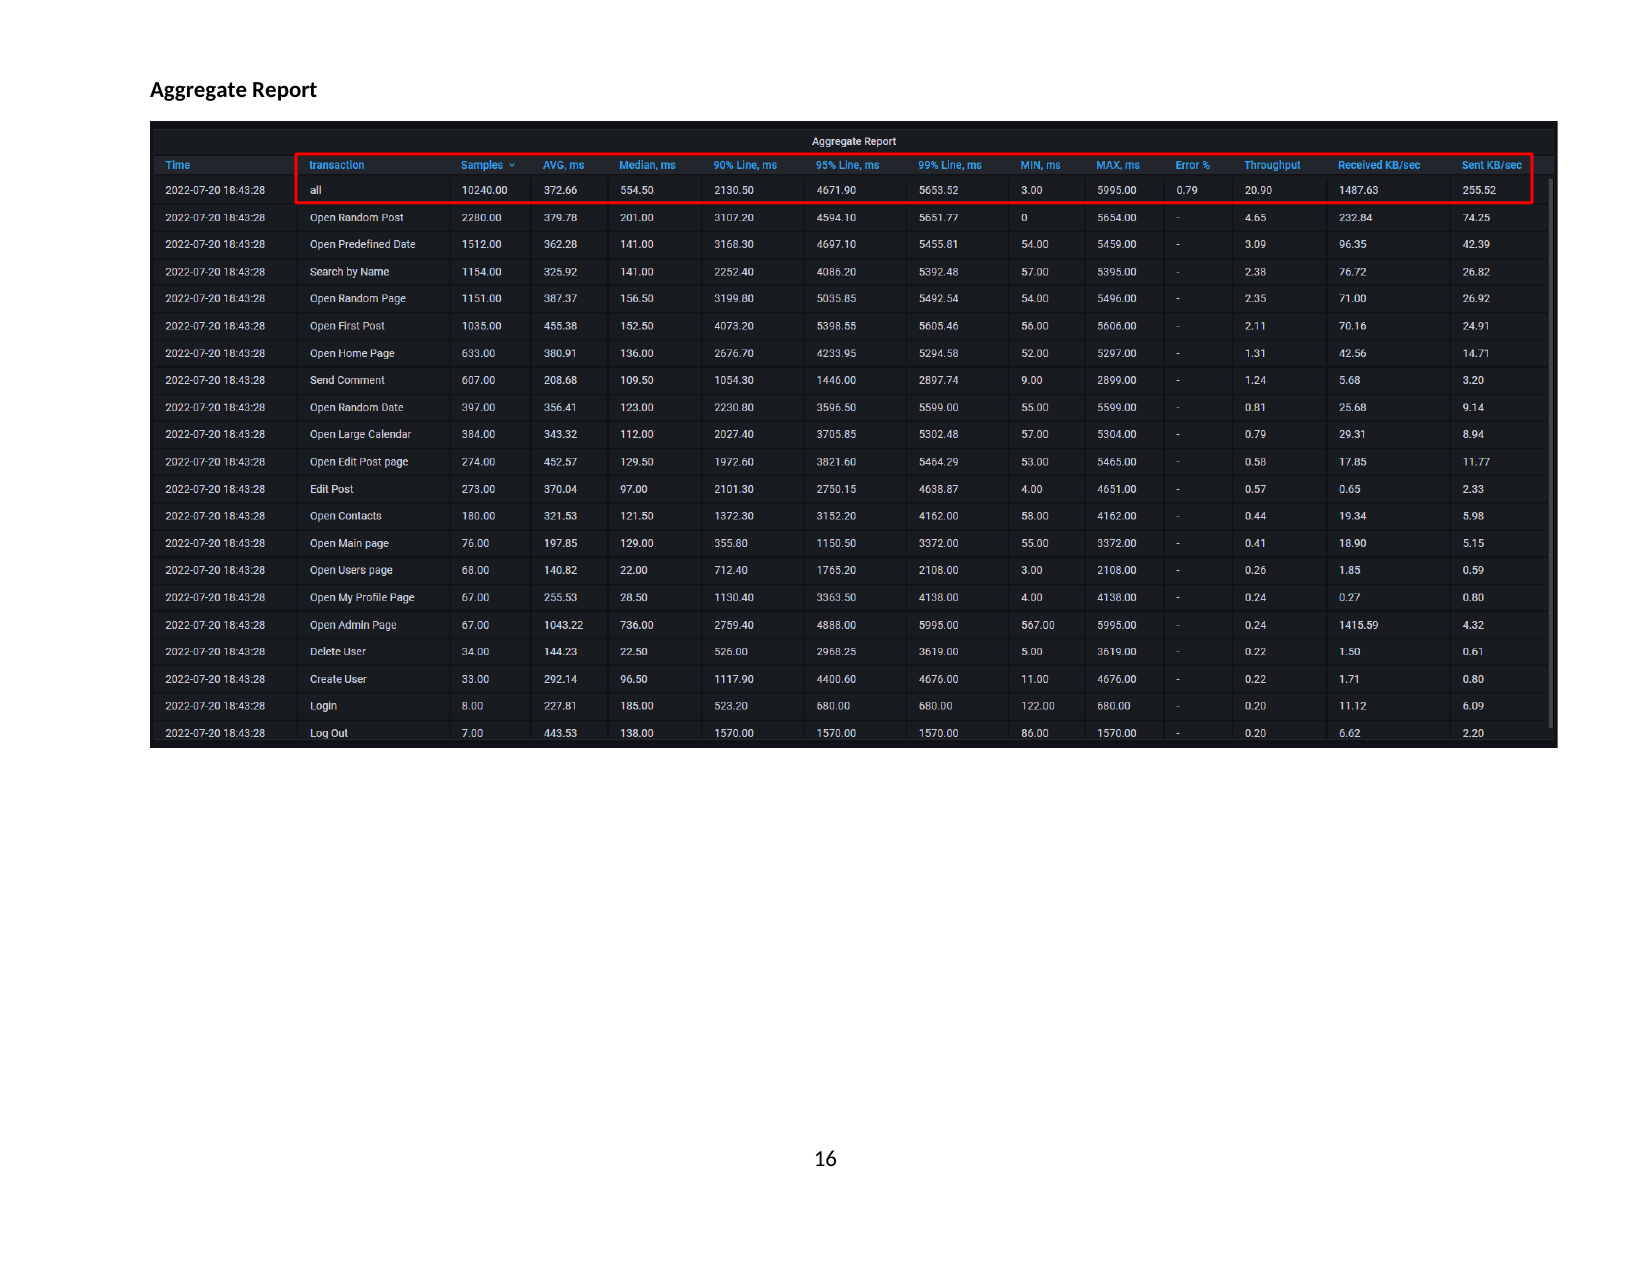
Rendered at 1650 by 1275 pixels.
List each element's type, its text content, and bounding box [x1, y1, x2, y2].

picture [150, 121, 1558, 748]
text Aggregate Report [150, 75, 1575, 103]
